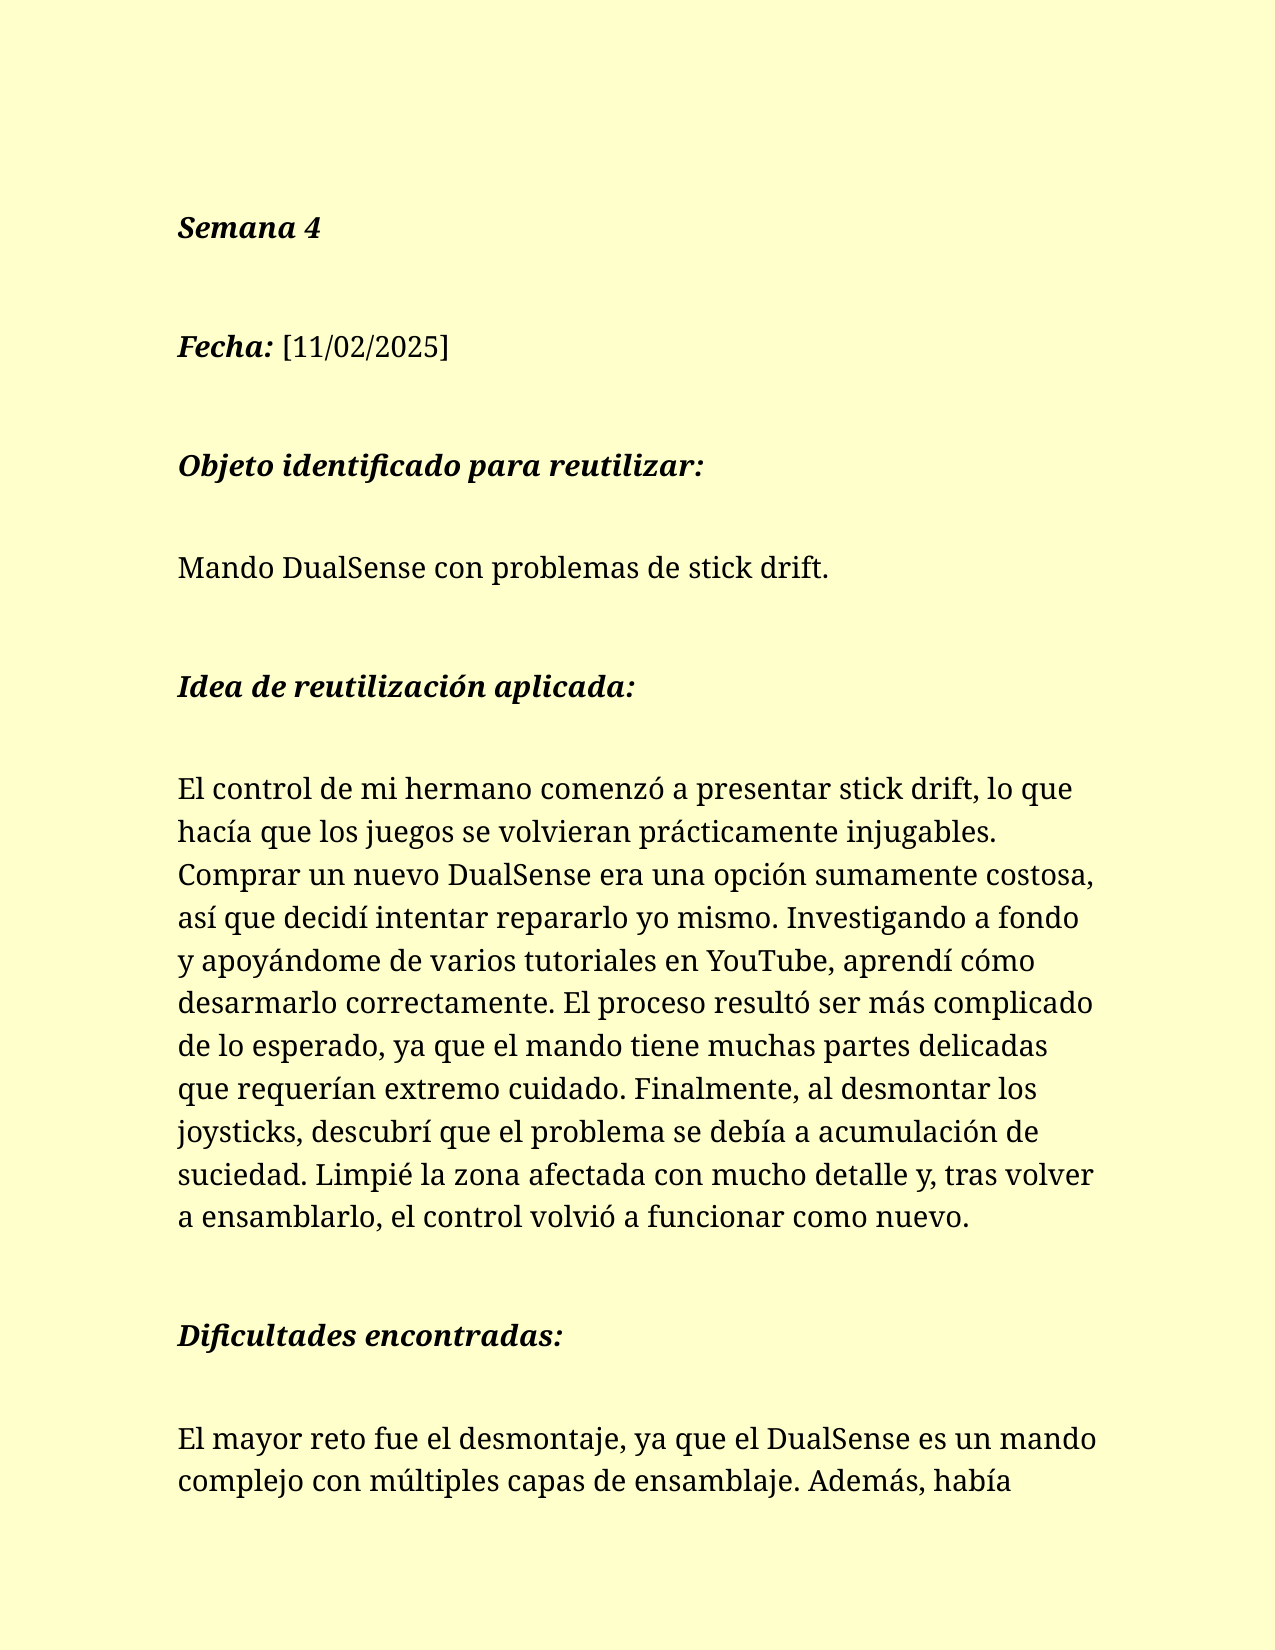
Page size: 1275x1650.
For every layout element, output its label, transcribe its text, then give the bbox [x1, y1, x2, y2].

text Semana 4 [177, 207, 1098, 247]
text Mando DualSense con problemas de stick drift. [177, 504, 1098, 587]
text Fecha: [11/02/2025] [177, 326, 1098, 366]
text Dificultades encontradas: [177, 1316, 1098, 1355]
text Idea de reutilización aplicada: [177, 666, 1098, 706]
text Objeto identificado para reutilizar: [177, 445, 1098, 485]
text El control de mi hermano comenzó a presentar stick drift, lo que hacía que los juegos se volvieran prácticamente injugables. Comprar un nuevo DualSense era una opción sumamente costosa, así que decidí intentar repararlo yo mismo. Investigando a fondo y apoyándome de varios tutoriales en YouTube, aprendí cómo desarmarlo correctamente. El proceso resultó ser más complicado de lo esperado, ya que el mando tiene muchas partes delicadas que requerían extremo cuidado. Finalmente, al desmontar los joysticks, descubrí que el problema se debía a acumulación de suciedad. Limpié la zona afectada con mucho detalle y, tras volver a ensamblarlo, el control volvió a funcionar como nuevo. [177, 726, 1098, 1236]
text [177, 1375, 1098, 1500]
